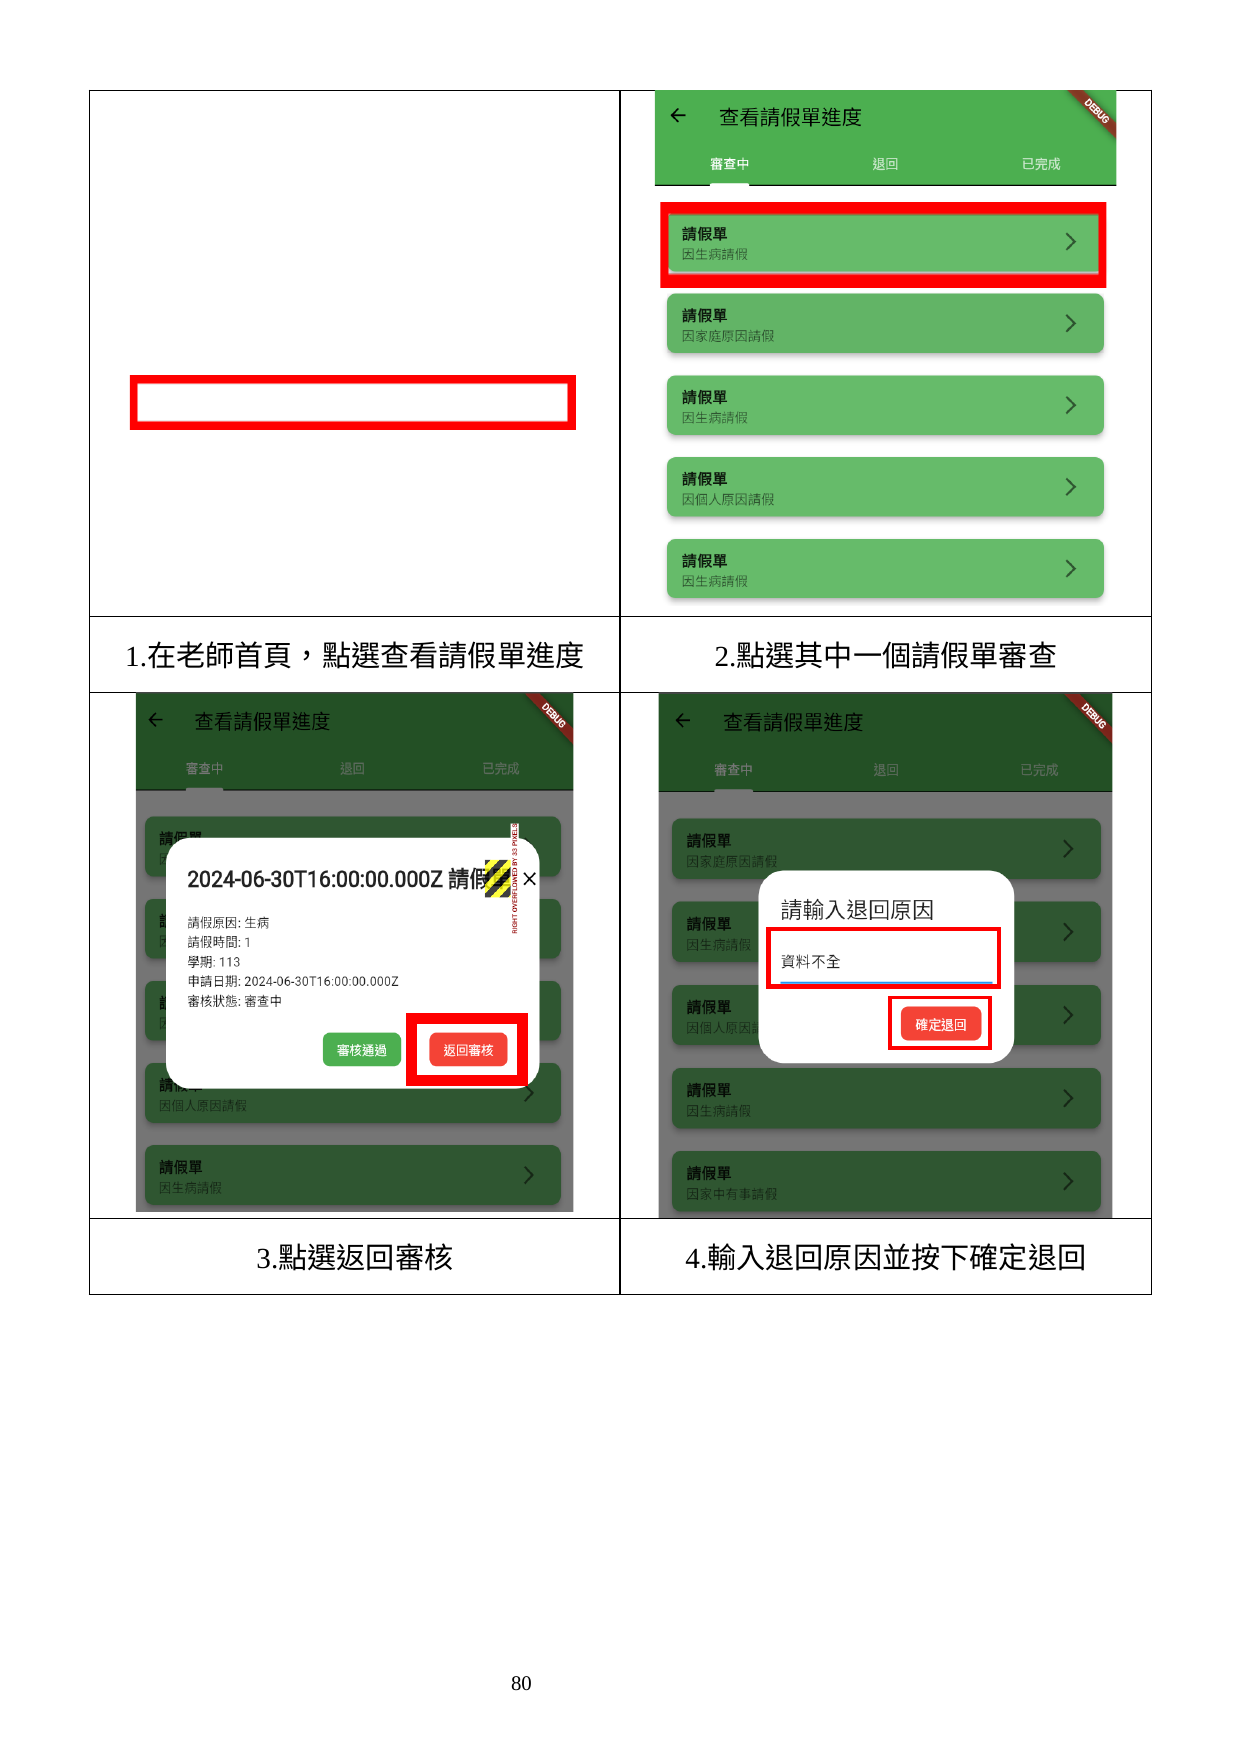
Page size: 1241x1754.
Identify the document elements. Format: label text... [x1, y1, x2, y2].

table_cell [90, 693, 619, 1218]
table_cell [1113, 693, 1151, 1218]
table_header [621, 91, 1151, 616]
picture [654, 90, 1117, 606]
table_header [90, 91, 619, 616]
table_cell 2.點選其中一個請假單審查 [621, 617, 1151, 692]
picture [658, 692, 1113, 1218]
table_cell 4.輸入退回原因並按下確定退回 [621, 1219, 1151, 1294]
table_cell 3.點選返回審核 [90, 1219, 619, 1294]
table_cell 1.在老師首頁，點選查看請假單進度 [90, 617, 619, 692]
picture [135, 692, 574, 1212]
picture [129, 375, 576, 430]
table_cell [621, 693, 658, 1218]
